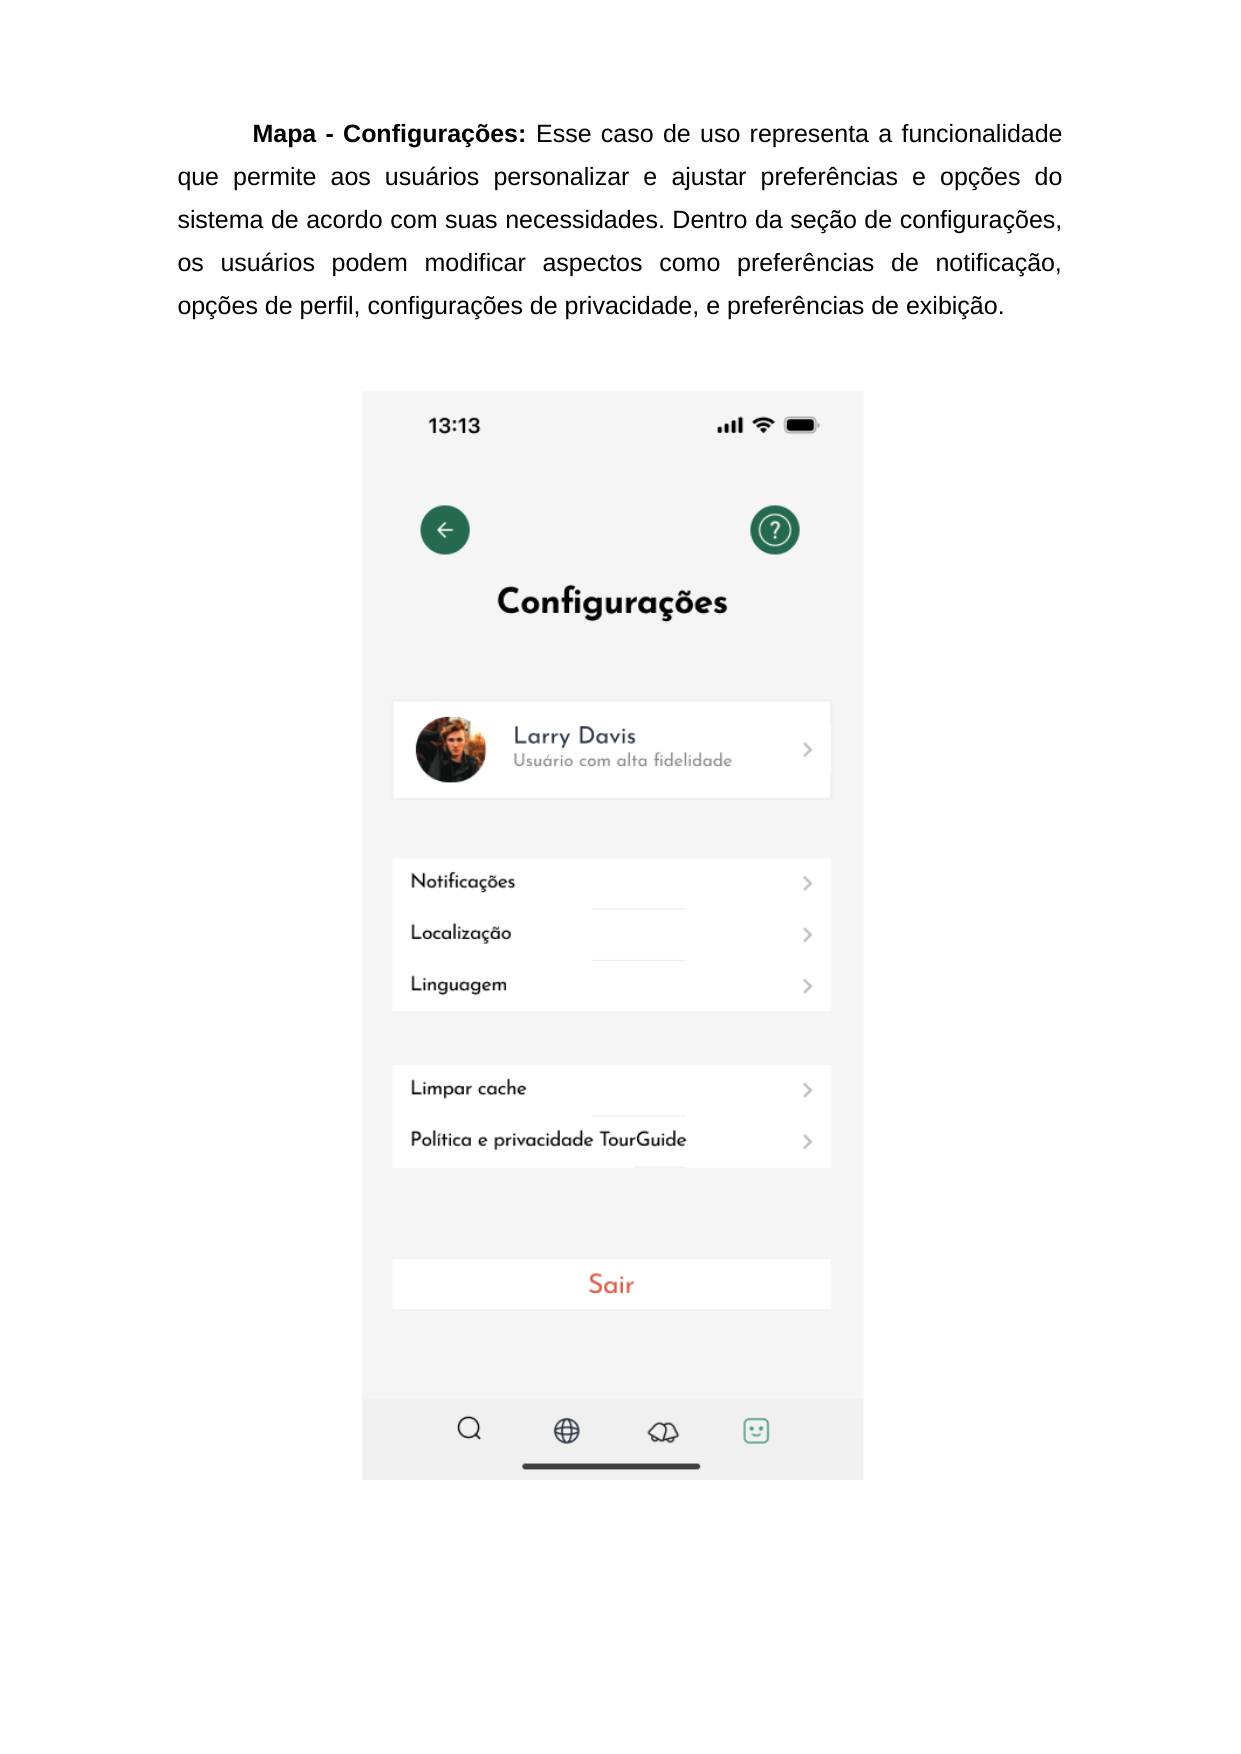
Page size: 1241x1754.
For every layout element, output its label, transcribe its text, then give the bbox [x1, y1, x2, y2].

text Mapa - Configurações: Esse caso de uso representa a funcionalidade que permite aos usuários personalizar e ajustar preferências e opções do sistema de acordo com suas necessidades. Dentro da seção de configurações, os usuários podem modificar aspectos como preferências de notificação, opções de perfil, configurações de privacidade, e preferências de exibição. [177, 119, 1064, 320]
picture [362, 391, 864, 1480]
